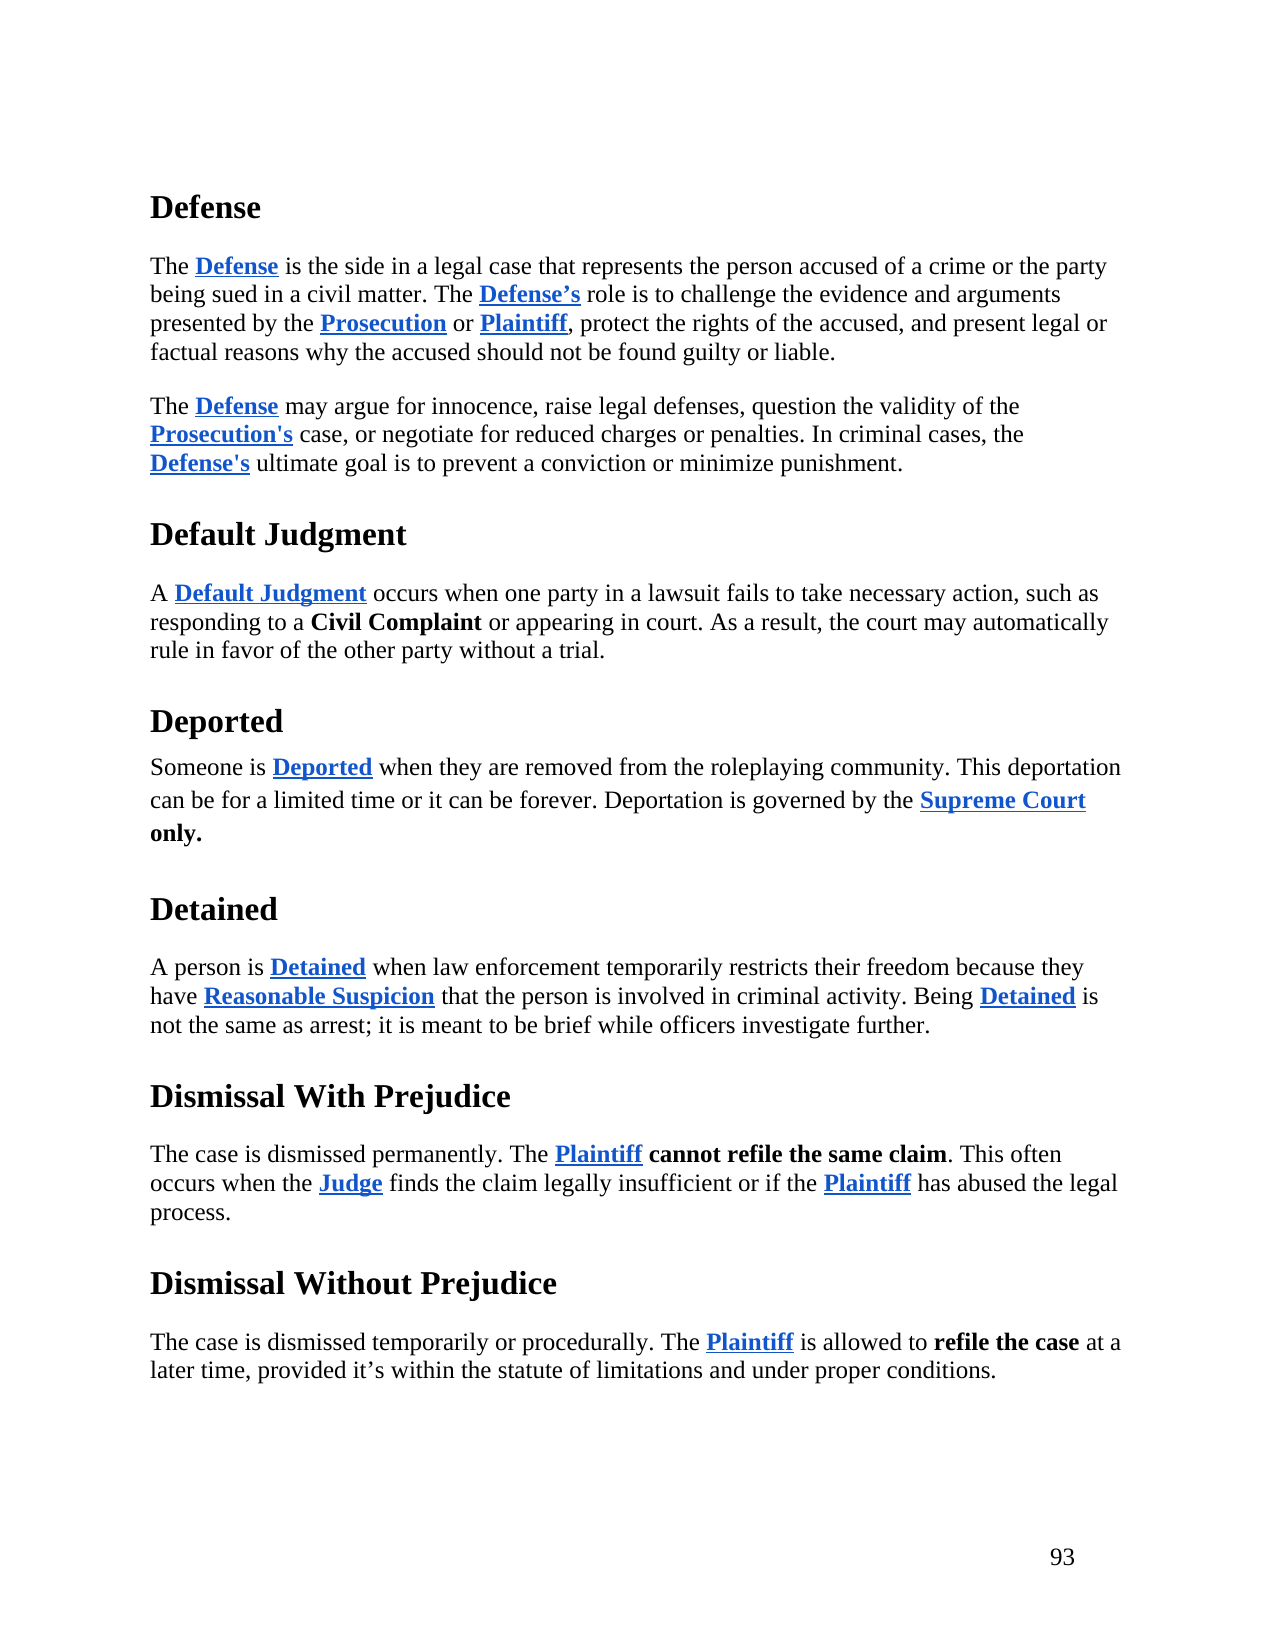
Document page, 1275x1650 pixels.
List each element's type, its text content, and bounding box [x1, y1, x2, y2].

subtitle Default Judgment [150, 514, 1125, 553]
subtitle Deported [150, 702, 1125, 740]
text Someone is Deported when they are removed from the roleplaying community. This deportation can be for a limited time or it can be forever. Deportation is governed by the Supreme Court only. [150, 752, 1125, 847]
text The case is dismissed temporarily or procedurally. The Plaintiff is allowed to refile the case at a later time, provided it’s within the statute of limitations and under proper conditions. [150, 1327, 1125, 1384]
text A person is Detained when law enforcement temporarily restricts their freedom because they have Reasonable Suspicion that the person is involved in criminal activity. Being Detained is not the same as arrest; it is meant to be brief while officers investigate further. [150, 952, 1125, 1039]
subtitle Dismissal With Prejudice [150, 1076, 1125, 1114]
subtitle Dismissal Without Prejudice [150, 1263, 1125, 1302]
text The Defense may argue for innocence, raise legal defenses, question the validity of the Prosecution's case, or negotiate for reduced charges or penalties. In criminal cases, the Defense's ultimate goal is to prevent a conviction or minimize punishment. [150, 391, 1125, 477]
subtitle Defense [150, 187, 1125, 226]
subtitle Detained [150, 889, 1125, 927]
text A Default Judgment occurs when one party in a lawsuit fails to take necessary action, such as responding to a Civil Complaint or appearing in court. As a result, the court may automatically rule in favor of the other party without a trial. [150, 578, 1125, 664]
text The case is dismissed permanently. The Plaintiff cannot refile the same claim. This often occurs when the Judge finds the claim legally insufficient or if the Plaintiff has abused the legal process. [150, 1139, 1125, 1226]
text The Defense is the side in a legal case that represents the person accused of a crime or the party being sued in a civil matter. The Defense’s role is to challenge the evidence and arguments presented by the Prosecution or Plaintiff, protect the rights of the accused, and present legal or factual reasons why the accused should not be found guilty or liable. [150, 251, 1125, 366]
